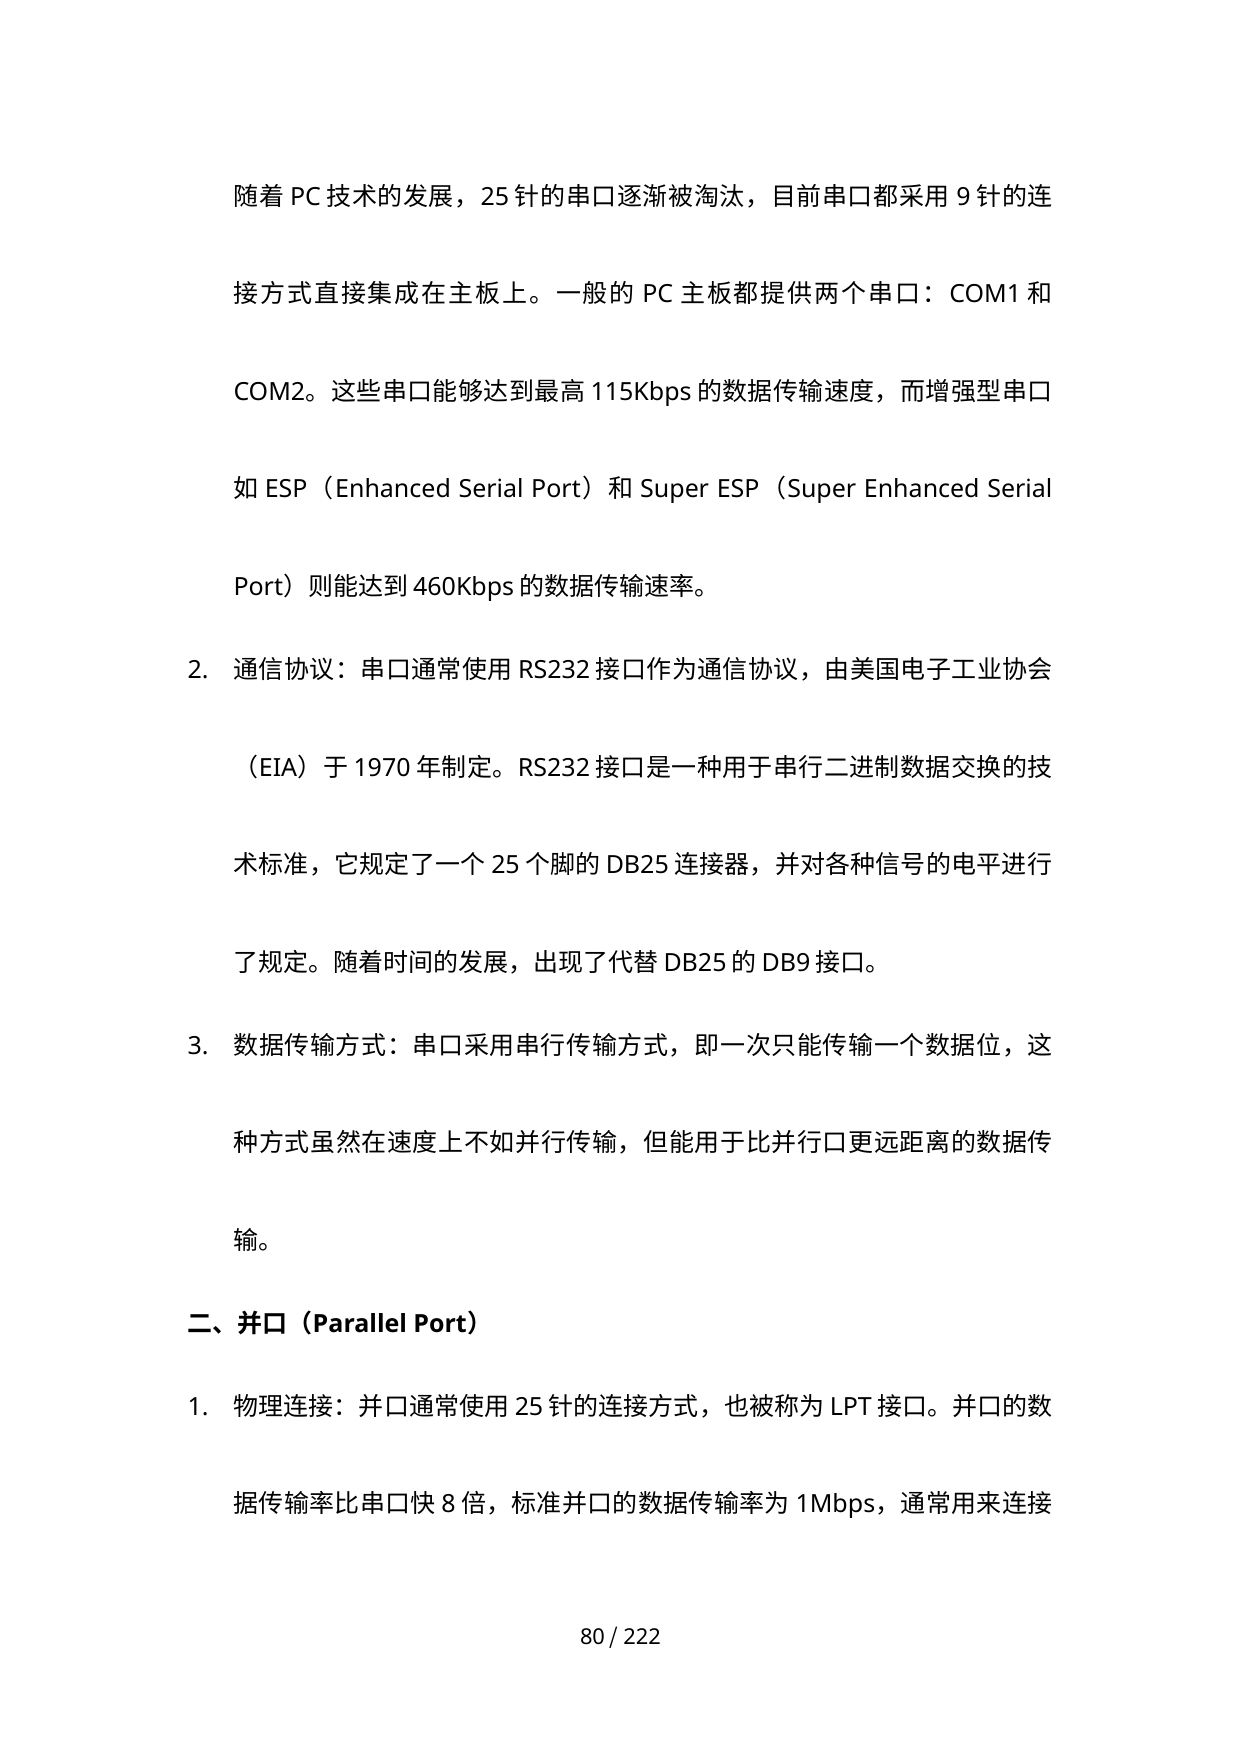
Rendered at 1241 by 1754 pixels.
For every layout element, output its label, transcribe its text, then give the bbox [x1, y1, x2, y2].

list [187, 162, 1053, 617]
list 通信协议：串口通常使用RS232接口作为通信协议，由美国电子工业协会（EIA）于1970年制定。RS232接口是一种用于串行二进制数据交换的技术标准，它规定了一个25个脚的DB25连接器，并对各种信号的电平进行了规定。随着时间的发展，出现了代替DB25的DB9接口​​。 [187, 635, 1053, 993]
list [187, 1372, 1053, 1534]
text 二、并口（Parallel Port） [187, 1289, 1053, 1354]
list 数据传输方式：串口采用串行传输方式，即一次只能传输一个数据位，这种方式虽然在速度上不如并行传输，但能用于比并行口更远距离的数据传输​​。 [187, 1011, 1053, 1271]
